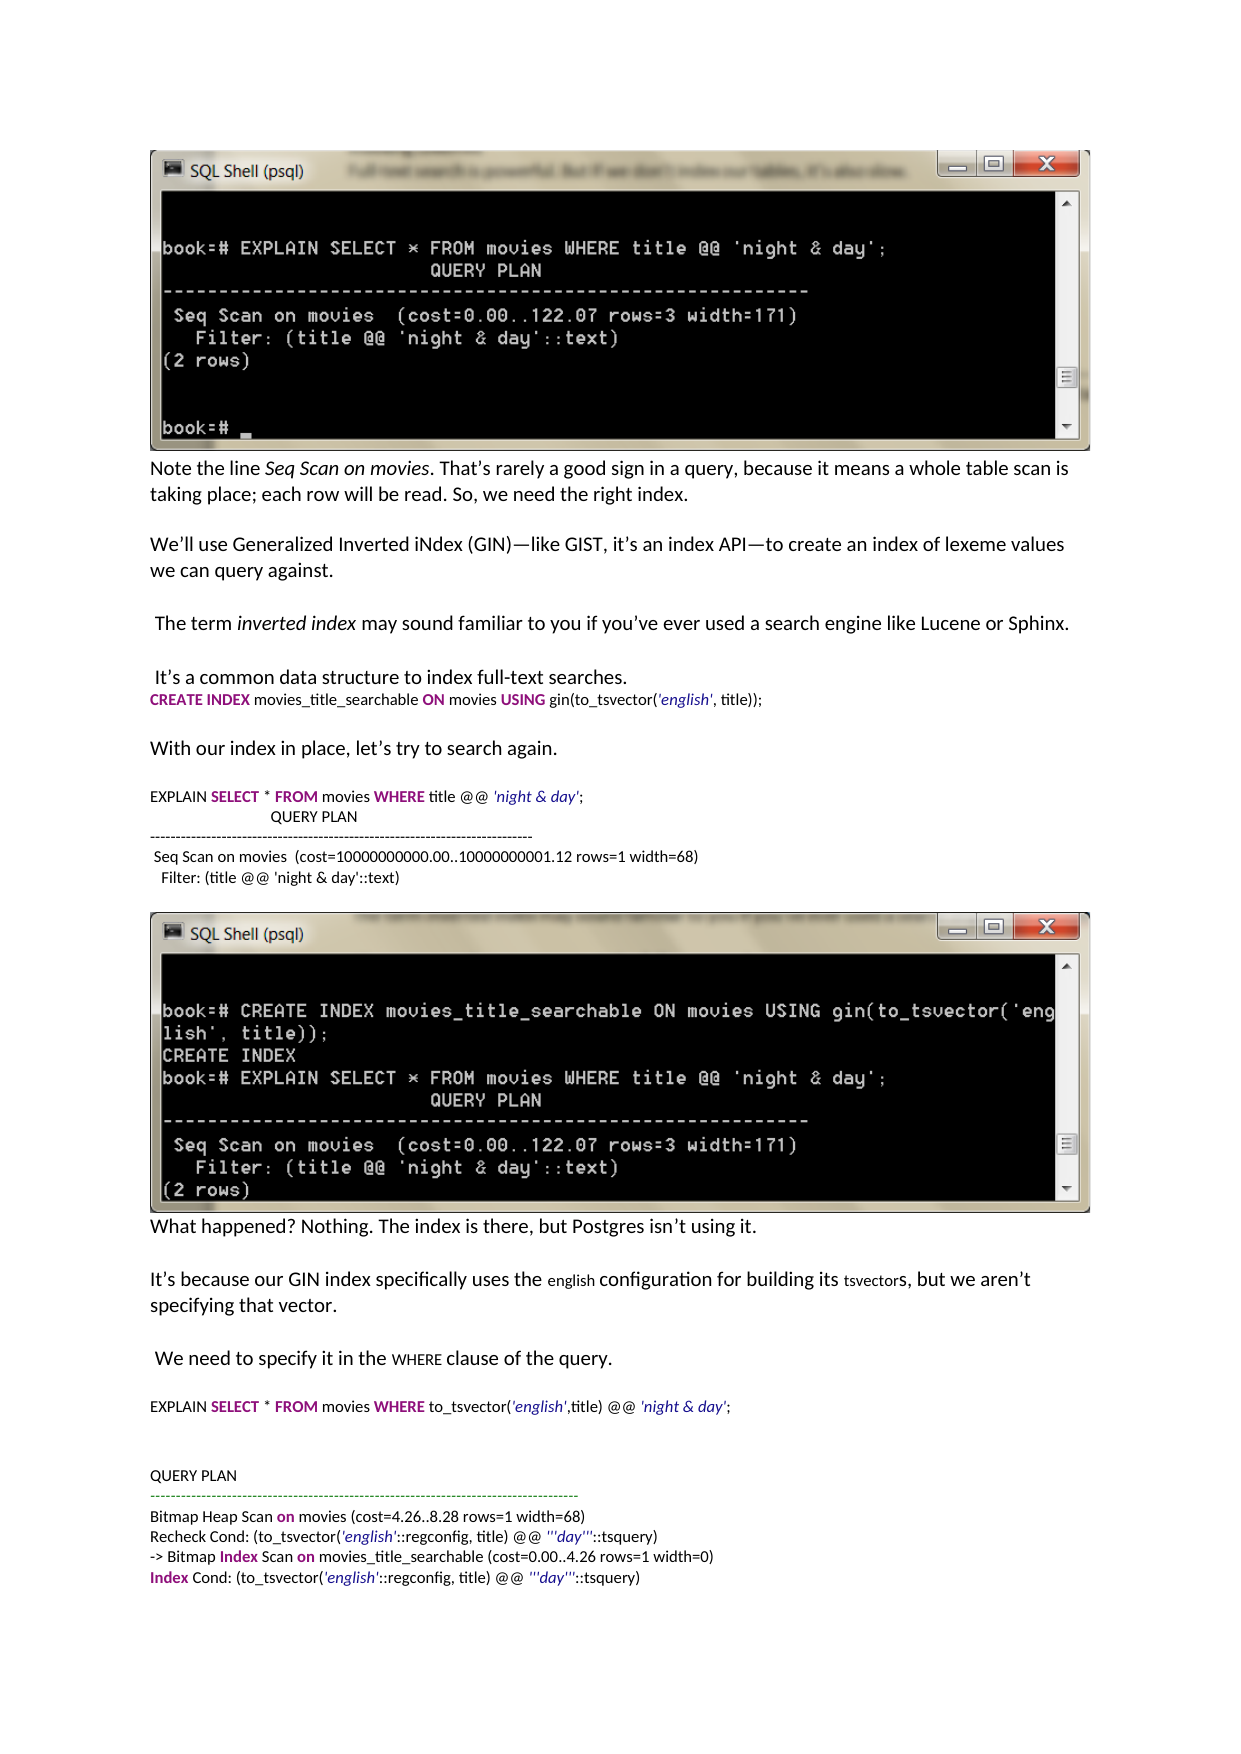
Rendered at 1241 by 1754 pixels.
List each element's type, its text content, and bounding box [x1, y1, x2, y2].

text CREATE INDEX movies_title_searchable ON movies USING gin(to_tsvector('english', title)); [150, 689, 1090, 709]
text Bitmap Heap Scan on movies (cost=4.26..8.28 rows=1 width=68) [150, 1506, 1090, 1526]
text Seq Scan on movies (cost=10000000000.00..10000000001.12 rows=1 width=68) Filter: (title @@ 'night & day'::text) [150, 847, 1090, 887]
text QUERY PLAN [150, 1465, 1090, 1486]
text Index Cond: (to_tsvector('english'::regconfig, title) @@ '''day'''::tsquery) [150, 1567, 1090, 1587]
text It’s a common data structure to index full-text searches. [150, 664, 1090, 689]
text EXPLAIN SELECT * FROM movies WHERE title @@ 'night & day'; [150, 786, 1090, 806]
text It’s because our GIN index specifically uses the english configuration for building its tsvectors, but we aren’t specifying that vector. [150, 1266, 1090, 1317]
text EXPLAIN SELECT * FROM movies WHERE to_tsvector('english',title) @@ 'night & day'; [150, 1396, 1090, 1416]
text Note the line Seq Scan on movies. That’s rarely a good sign in a query, because it means a whole table scan is taking place; each row will be read. So, we need the right index. [150, 455, 1090, 506]
text -> Bitmap Index Scan on movies_title_searchable (cost=0.00..4.26 rows=1 width=0) [150, 1547, 1090, 1567]
text The term inverted index may sound familiar to you if you’ve ever used a search engine like Lucene or Sphinx. [150, 610, 1090, 636]
text QUERY PLAN --------------------------------------------------------------------------- [150, 806, 1090, 847]
text Recheck Cond: (to_tsvector('english'::regconfig, title) @@ '''day'''::tsquery) [150, 1526, 1090, 1547]
picture [150, 150, 1091, 451]
text We’ll use Generalized Inverted iNdex (GIN)—like GIST, it’s an index API—to create an index of lexeme values we can query against. [150, 532, 1090, 582]
text What happened? Nothing. The index is there, but Postgres isn’t using it. [150, 1213, 1090, 1238]
text ------------------------------------------------------------------------------------ [150, 1486, 1090, 1506]
text With our index in place, let’s try to search again. [150, 735, 1090, 760]
text We need to specify it in the WHERE clause of the query. [150, 1345, 1090, 1371]
picture [150, 912, 1091, 1213]
